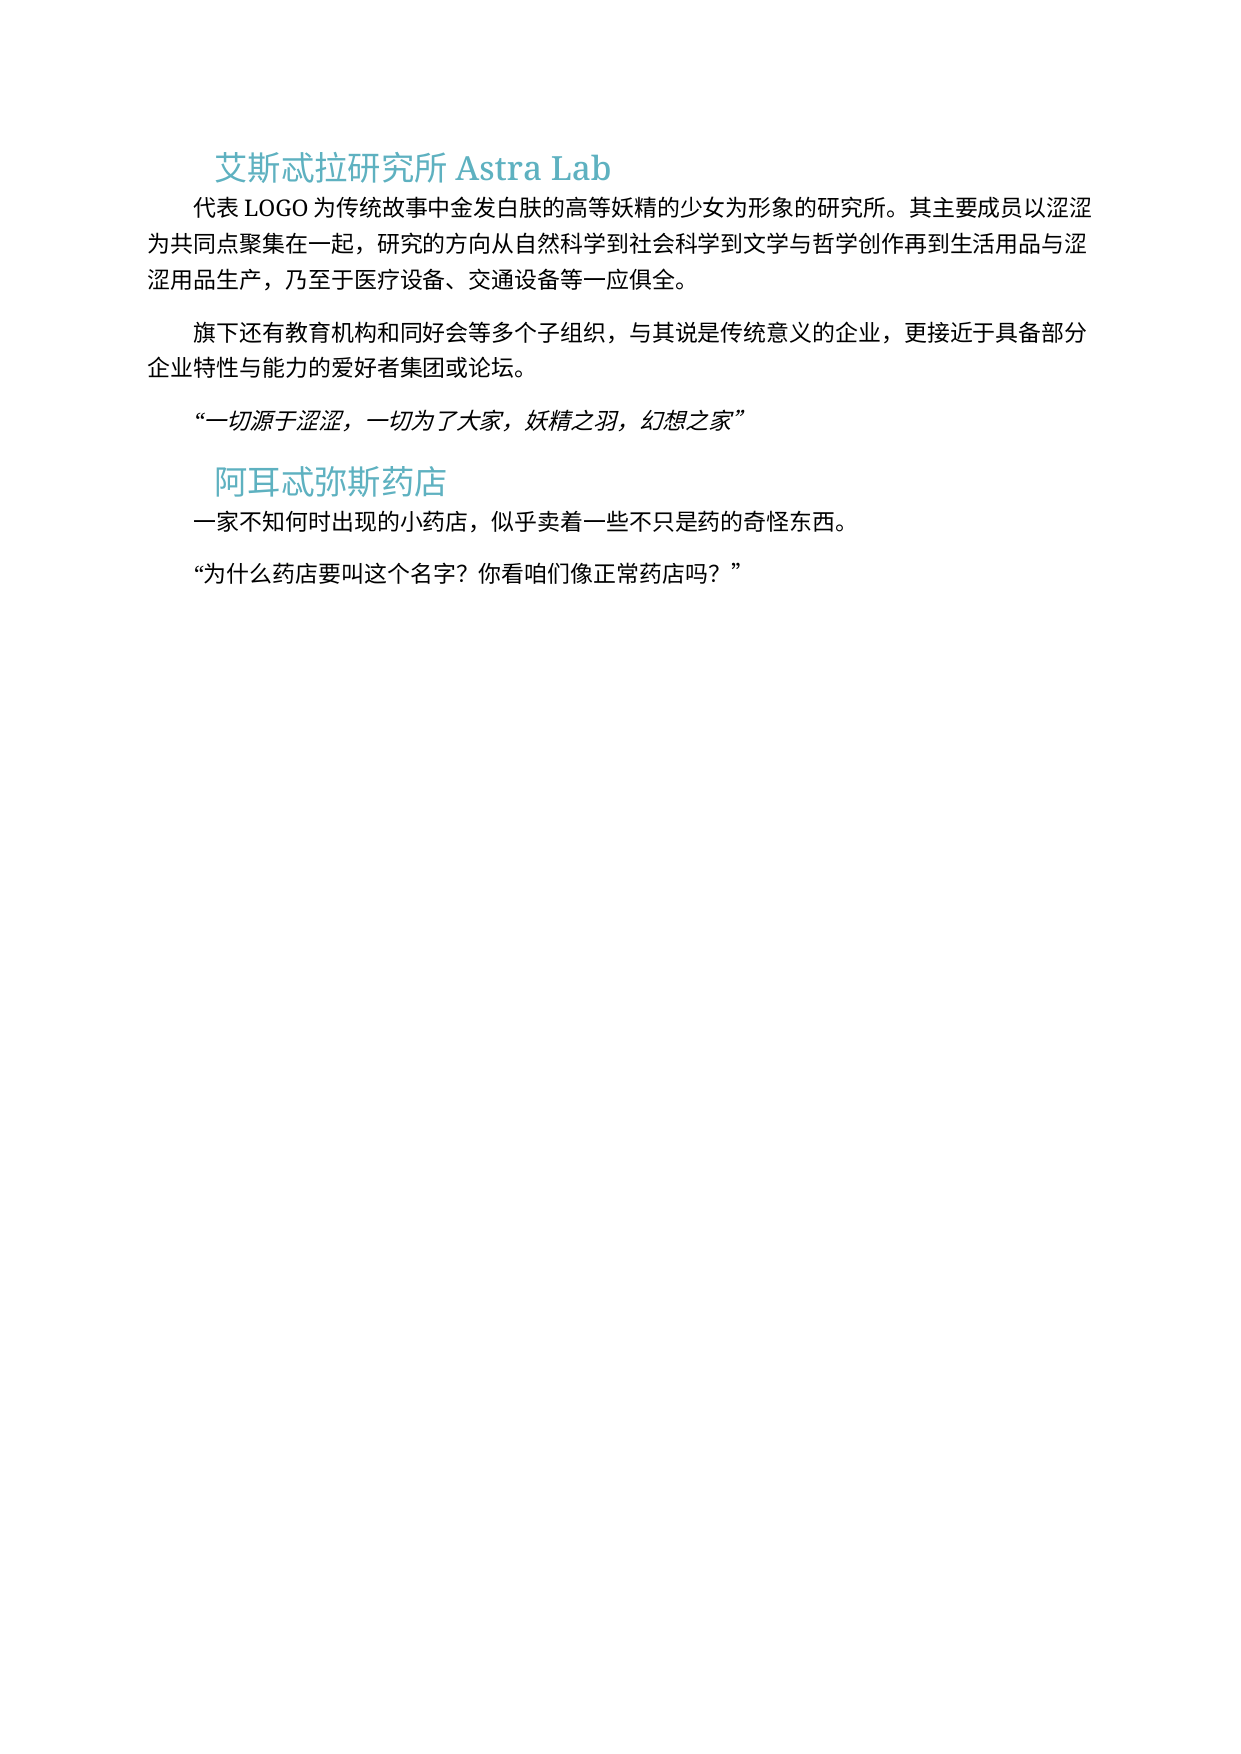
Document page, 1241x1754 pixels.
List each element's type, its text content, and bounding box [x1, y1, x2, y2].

subtitle 艾斯忒拉研究所 Astra Lab [148, 142, 1093, 190]
text 旗下还有教育机构和同好会等多个子组织，与其说是传统意义的企业，更接近于具备部分企业特性与能力的爱好者集团或论坛。 [148, 314, 1093, 383]
text “为什么药店要叫这个名字？你看咱们像正常药店吗？” [148, 556, 1093, 589]
subtitle 阿耳忒弥斯药店 [148, 455, 1093, 504]
text 一家不知何时出现的小药店，似乎卖着一些不只是药的奇怪东西。 [148, 504, 1093, 537]
text 代表LOGO为传统故事中金发白肤的高等妖精的少女为形象的研究所。其主要成员以涩涩为共同点聚集在一起，研究的方向从自然科学到社会科学到文学与哲学创作再到生活用品与涩涩用品生产，乃至于医疗设备、交通设备等一应俱全。 [148, 190, 1093, 295]
text “一切源于涩涩，一切为了大家，妖精之羽，幻想之家” [148, 403, 1093, 436]
